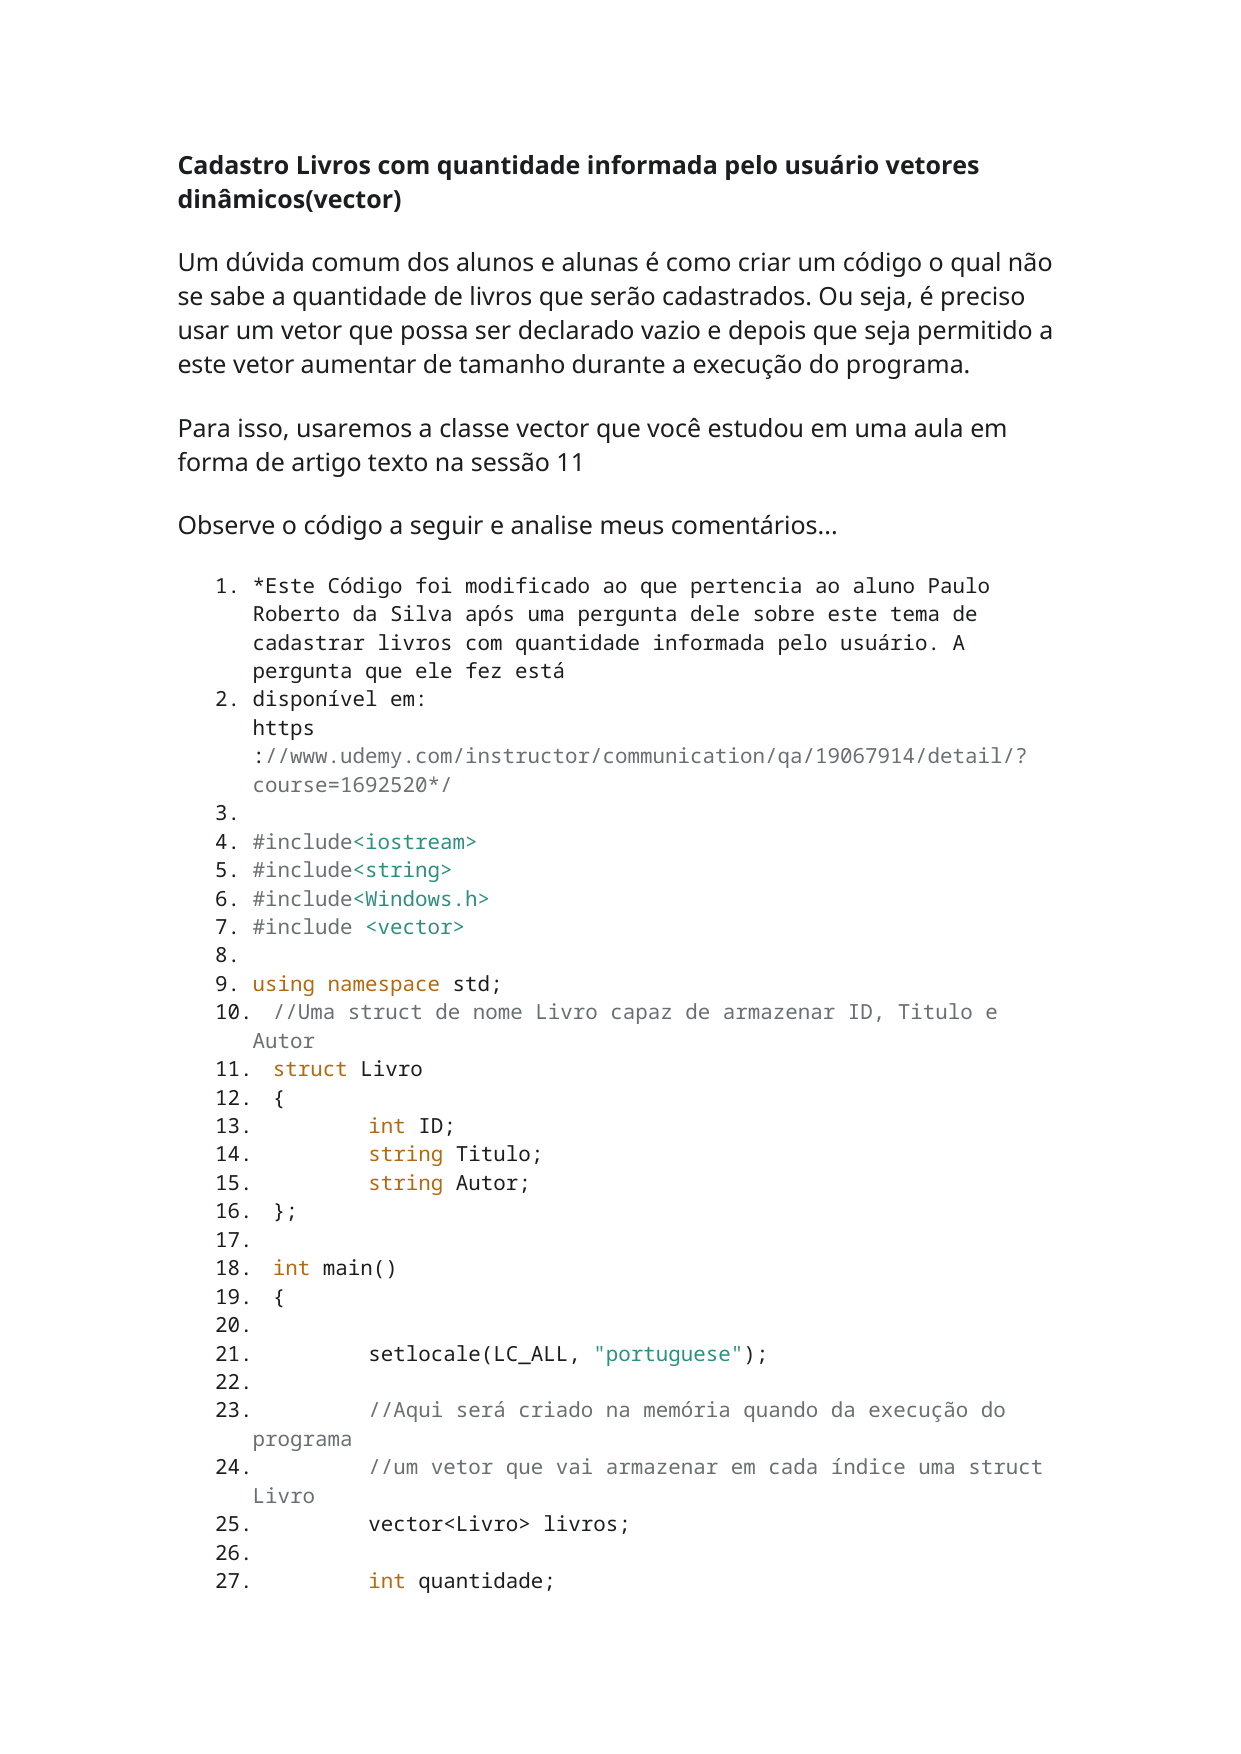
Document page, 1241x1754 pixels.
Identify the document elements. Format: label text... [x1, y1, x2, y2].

list string Autor; [215, 1168, 1063, 1196]
text Um dúvida comum dos alunos e alunas é como criar um código o qual não se sabe a quantidade de livros que serão cadastrados. Ou seja, é preciso usar um vetor que possa ser declarado vazio e depois que seja permitido a este vetor aumentar de tamanho durante a execução do programa. [177, 245, 1063, 381]
list //um vetor que vai armazenar em cada índice uma struct Livro [215, 1452, 1063, 1509]
list int ID; [215, 1111, 1063, 1139]
list *Este Código foi modificado ao que pertencia ao aluno Paulo Roberto da Silva após uma pergunta dele sobre este tema de cadastrar livros com quantidade informada pelo usuário. A pergunta que ele fez está [215, 571, 1063, 684]
list #include<Windows.h> [215, 884, 1063, 912]
text Para isso, usaremos a classe vector que você estudou em uma aula em forma de artigo texto na sessão 11 [177, 410, 1063, 478]
list //Uma struct de nome Livro capaz de armazenar ID, Titulo e Autor [215, 997, 1063, 1054]
list disponível em: https://www.udemy.com/instructor/communication/qa/19067914/detail/?course=1692520*/ [215, 684, 1063, 798]
list vector<Livro> livros; [215, 1509, 1063, 1538]
list setlocale(LC_ALL, "portuguese"); [215, 1339, 1063, 1367]
list int quantidade; [215, 1566, 1063, 1594]
list #include<iostream> [215, 827, 1063, 855]
list { [215, 1083, 1063, 1111]
list using namespace std; [215, 969, 1063, 997]
list #include <vector> [215, 912, 1063, 941]
list }; [215, 1196, 1063, 1225]
list struct Livro [215, 1054, 1063, 1083]
text Cadastro Livros com quantidade informada pelo usuário vetores dinâmicos(vector) [177, 148, 1063, 216]
list //Aqui será criado na memória quando da execução do programa [215, 1396, 1063, 1452]
text Observe o código a seguir e analise meus comentários... [177, 508, 1063, 542]
list #include<string> [215, 855, 1063, 884]
list string Titulo; [215, 1139, 1063, 1168]
list int main() [215, 1253, 1063, 1282]
list { [215, 1282, 1063, 1310]
